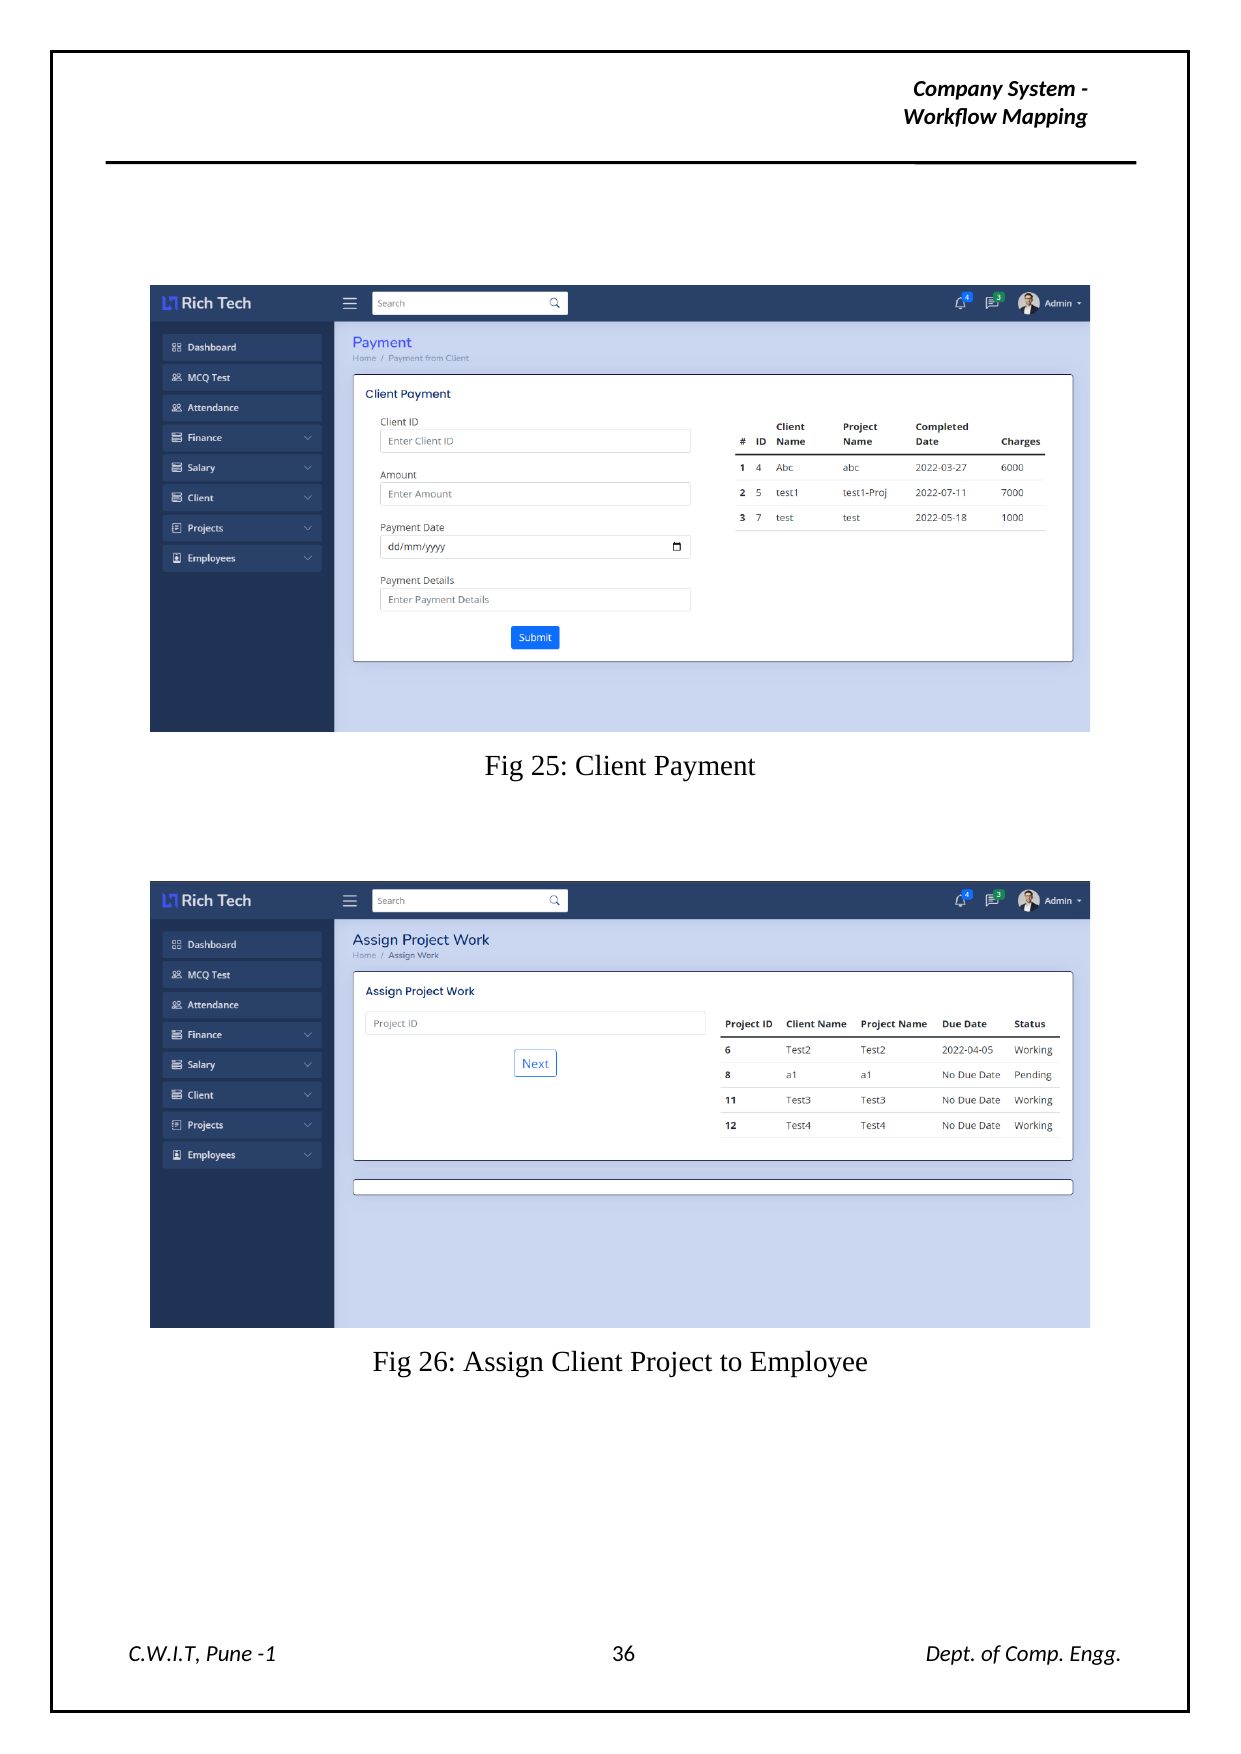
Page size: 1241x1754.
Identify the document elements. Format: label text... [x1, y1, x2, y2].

text Fig 26: Assign Client Project to Employee [150, 1328, 1090, 1378]
picture [150, 881, 1091, 1328]
text Fig 25: Client Payment [150, 732, 1090, 782]
picture [150, 285, 1091, 732]
